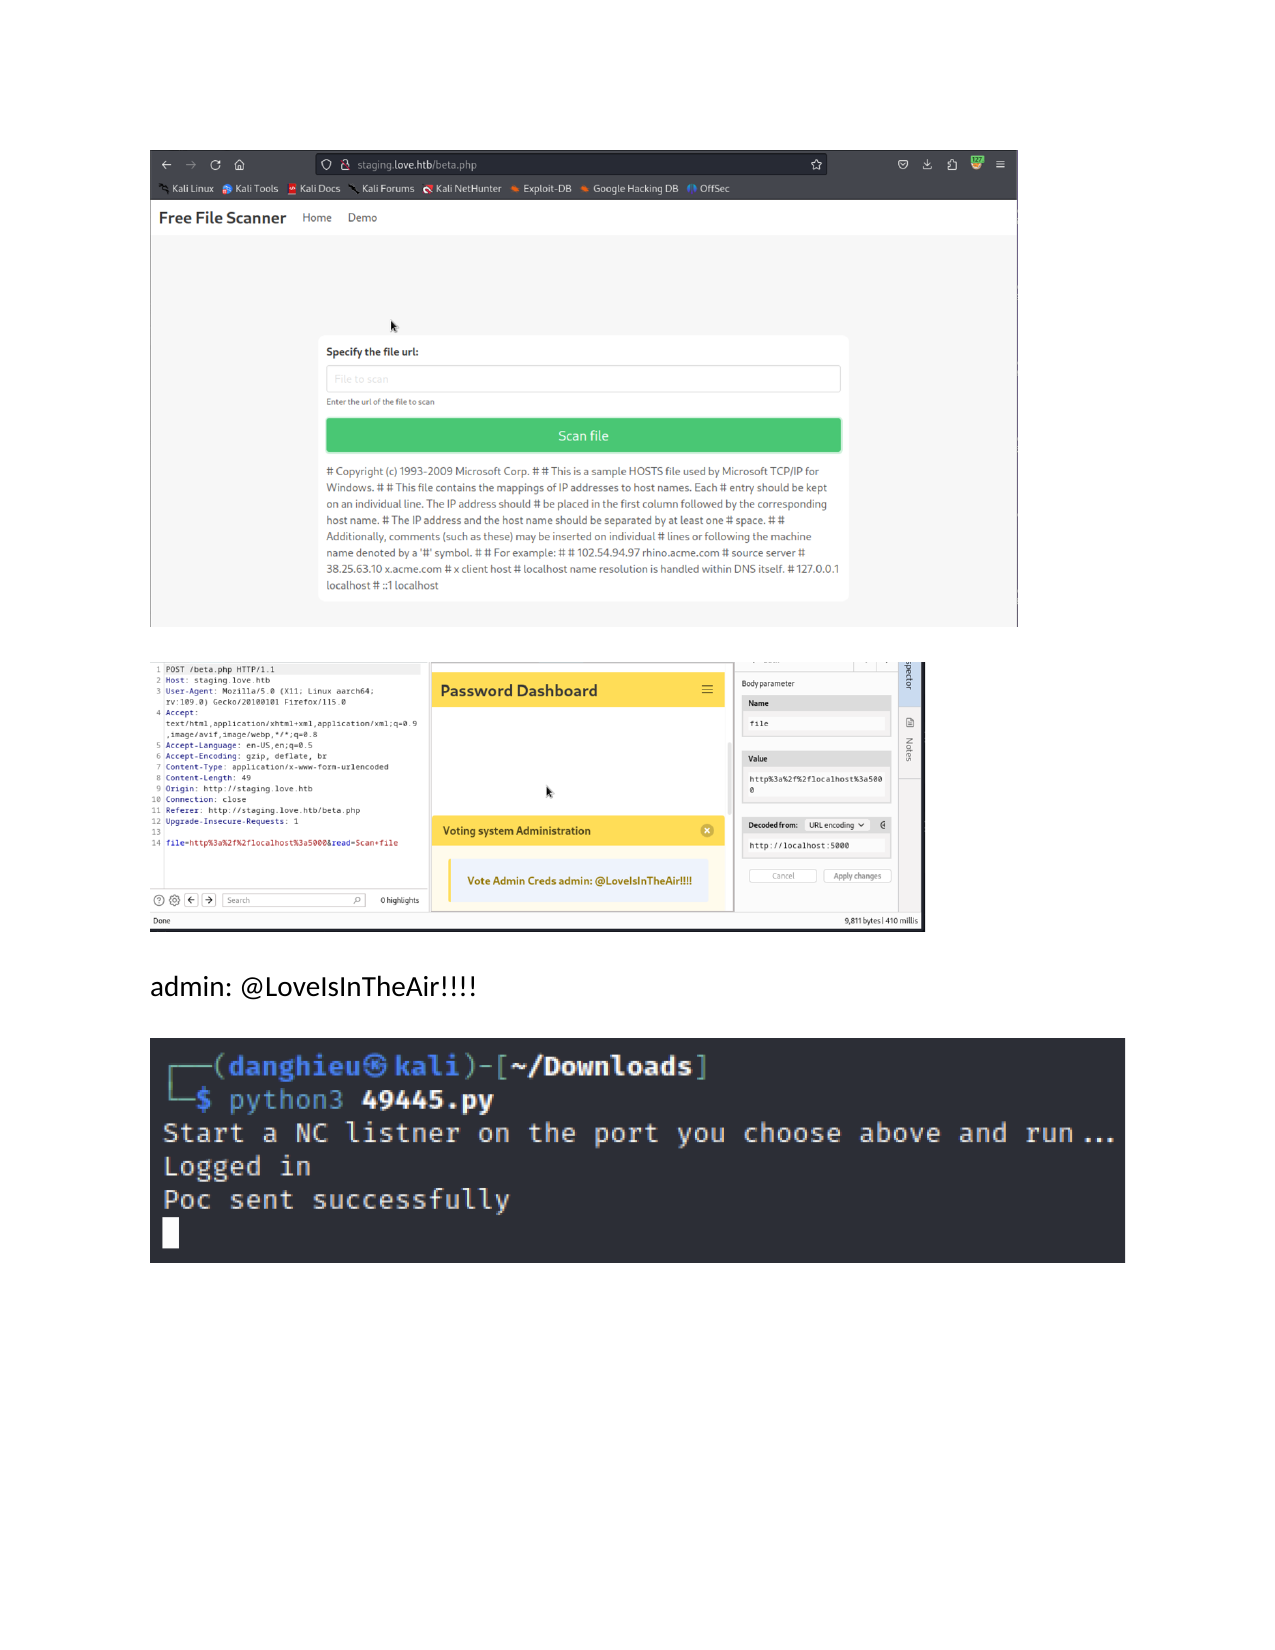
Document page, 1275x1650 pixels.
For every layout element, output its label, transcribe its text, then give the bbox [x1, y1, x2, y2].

picture [150, 662, 926, 932]
picture [150, 150, 1018, 627]
picture [150, 1038, 1125, 1263]
text admin: @LoveIsInTheAir!!!! [150, 968, 1125, 1003]
